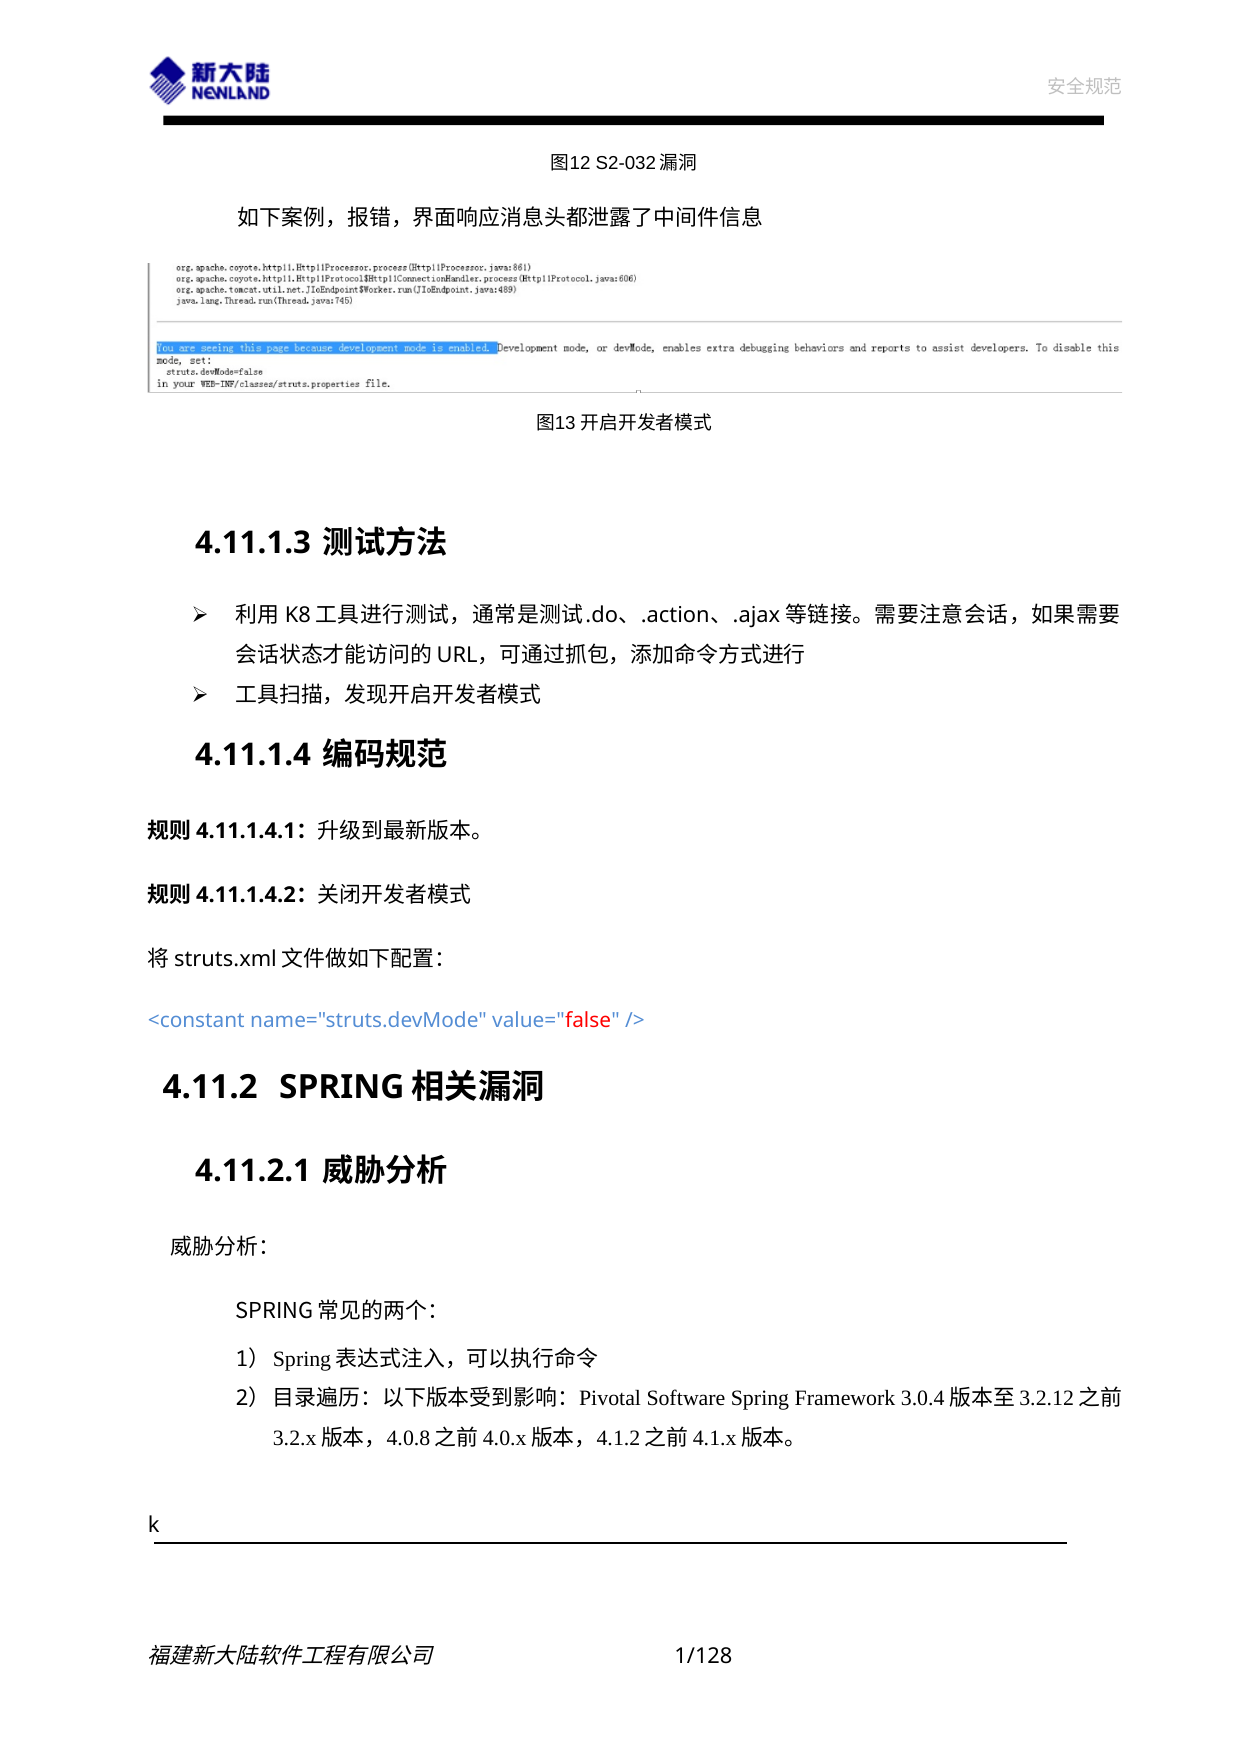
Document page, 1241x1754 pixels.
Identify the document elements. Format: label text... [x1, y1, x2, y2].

text <constant name="struts.devMode" value="false" /> [148, 1005, 1122, 1033]
list 目录遍历：以下版本受到影响：Pivotal Software Spring Framework 3.0.4版本至3.2.12之前3.2.x版本，4.0.8之前4.0.x版本，4.1.2之前4.1.x版本。 [235, 1380, 1122, 1452]
subtitle 编码规范 [195, 729, 1122, 774]
text 开启开发者模式 [148, 407, 1122, 434]
picture [147, 55, 273, 107]
subtitle 测试方法 [195, 517, 1122, 562]
text 规则4.11.1.4.1：升级到最新版本。 [148, 813, 1122, 845]
text 如下案例，报错，界面响应消息头都泄露了中间件信息 [238, 200, 1122, 232]
list 利用K8工具进行测试，通常是测试.do、.action、.ajax等链接。需要注意会话，如果需要会话状态才能访问的URL，可通过抓包，添加命令方式进行 [191, 597, 1122, 669]
subtitle SPRING相关漏洞 [162, 1060, 1122, 1108]
text 威胁分析： [148, 1229, 1122, 1261]
subtitle 威胁分析 [195, 1145, 1122, 1190]
list Spring表达式注入，可以执行命令 [235, 1341, 1122, 1372]
picture [147, 263, 1123, 393]
text S2-032漏洞 [148, 148, 1122, 175]
text SPRING常见的两个： [191, 1293, 1122, 1325]
list 工具扫描，发现开启开发者模式 [191, 677, 1122, 708]
text 规则4.11.1.4.2：关闭开发者模式 [148, 877, 1122, 909]
text 将struts.xml文件做如下配置： [148, 941, 1122, 973]
